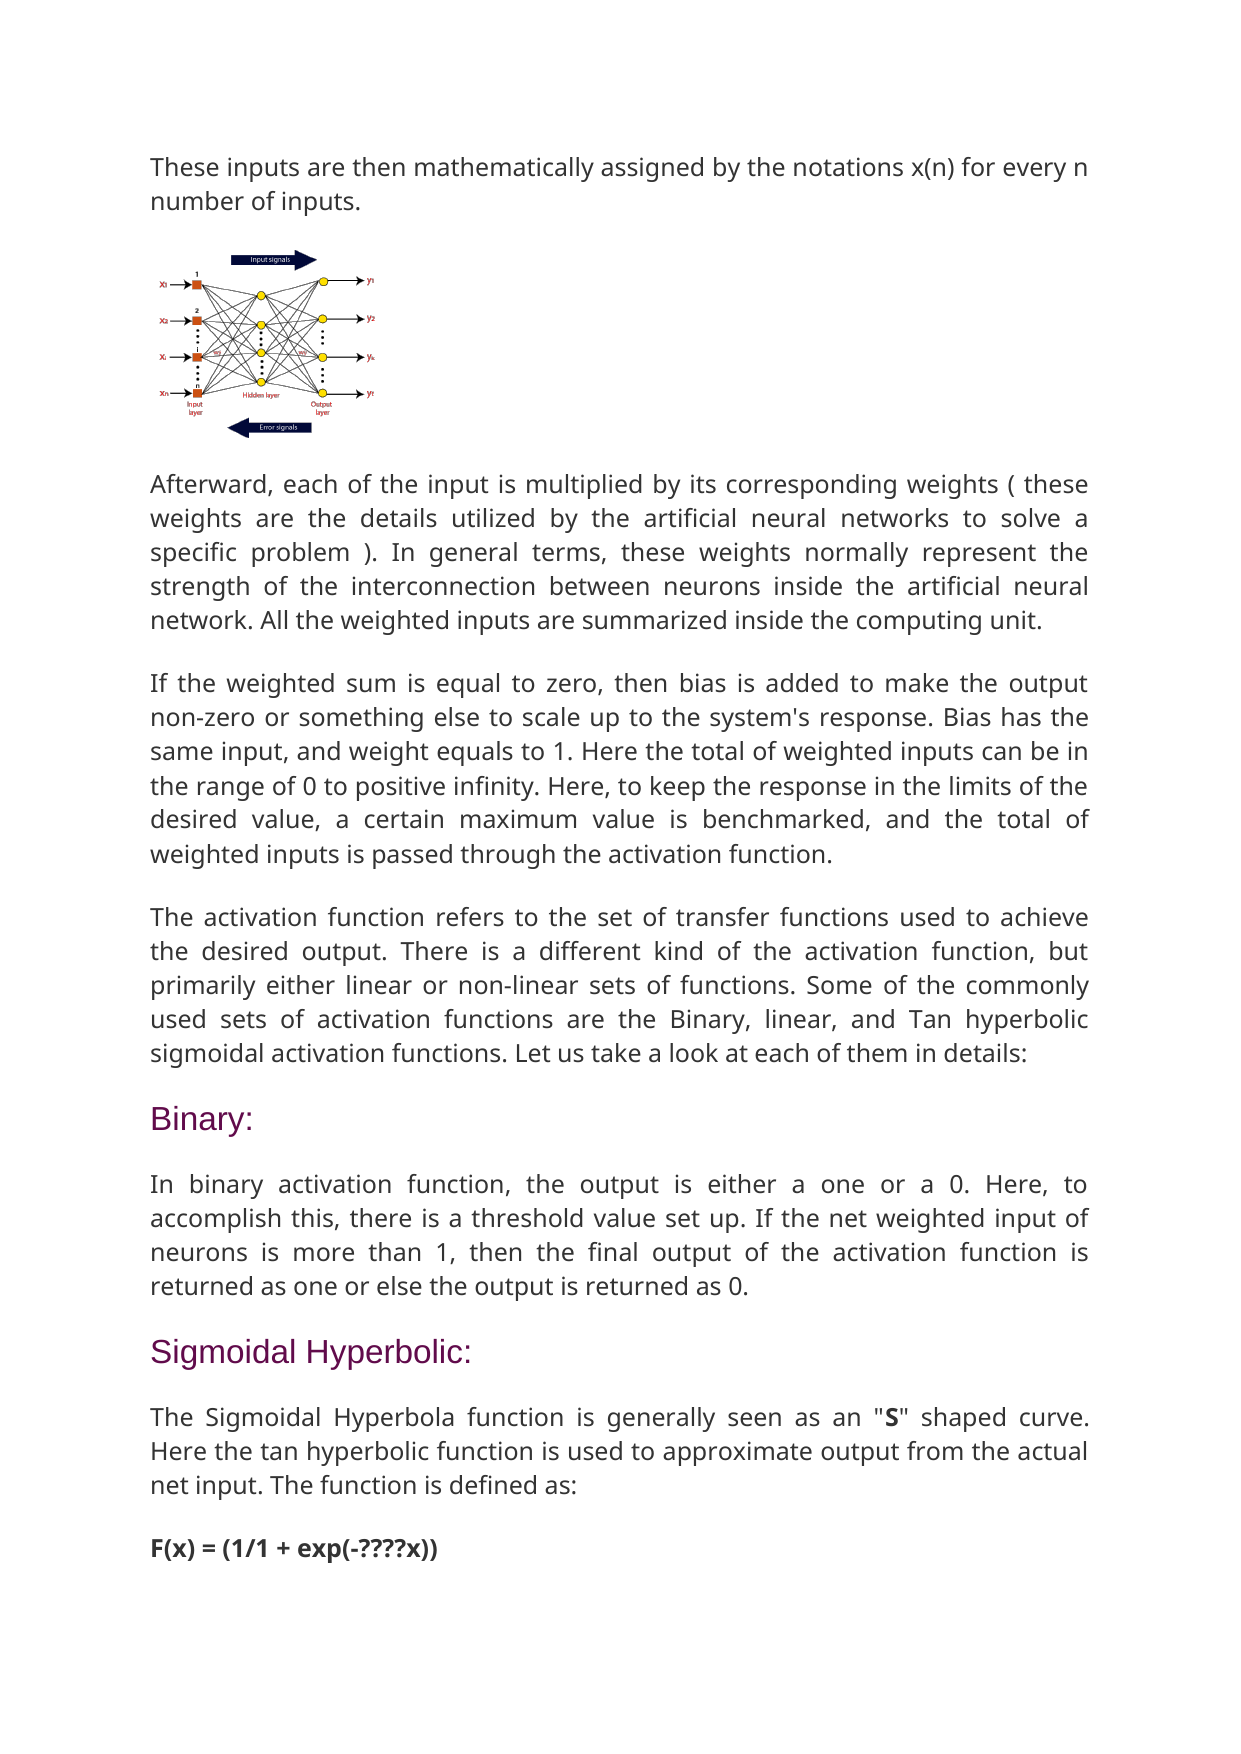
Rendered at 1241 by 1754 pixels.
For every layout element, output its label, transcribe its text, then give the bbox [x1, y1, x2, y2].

text Afterward, each of the input is multiplied by its corresponding weights ( these weights are the details utilized by the artificial neural networks to solve a specific problem ). In general terms, these weights normally represent the strength of the interconnection between neurons inside the artificial neural network. All the weighted inputs are summarized inside the computing unit. [150, 466, 1090, 637]
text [150, 150, 1090, 218]
text The activation function refers to the set of transfer functions used to achieve the desired output. There is a different kind of the activation function, but primarily either linear or non-linear sets of functions. Some of the commonly used sets of activation functions are the Binary, linear, and Tan hyperbolic sigmoidal activation functions. Let us take a look at each of them in details: [150, 899, 1090, 1070]
text The Sigmoidal Hyperbola function is generally seen as an "S" shaped curve. Here the tan hyperbolic function is used to approximate output from the actual net input. The function is defined as: [150, 1399, 1090, 1502]
picture [150, 247, 388, 438]
text F(x) = (1/1 + exp(-????x)) [150, 1531, 1090, 1565]
text If the weighted sum is equal to zero, then bias is added to make the output non-zero or something else to scale up to the system's response. Bias has the same input, and weight equals to 1. Here the total of weighted inputs can be in the range of 0 to positive infinity. Here, to keep the response in the limits of the desired value, a certain maximum value is benchmarked, and the total of weighted inputs is passed through the activation function. [150, 666, 1090, 870]
text Binary: [150, 1099, 1090, 1137]
text Sigmoidal Hyperbolic: [150, 1332, 1090, 1370]
text In binary activation function, the output is either a one or a 0. Here, to accomplish this, there is a threshold value set up. If the net weighted input of neurons is more than 1, then the final output of the activation function is returned as one or else the output is returned as 0. [150, 1167, 1090, 1303]
